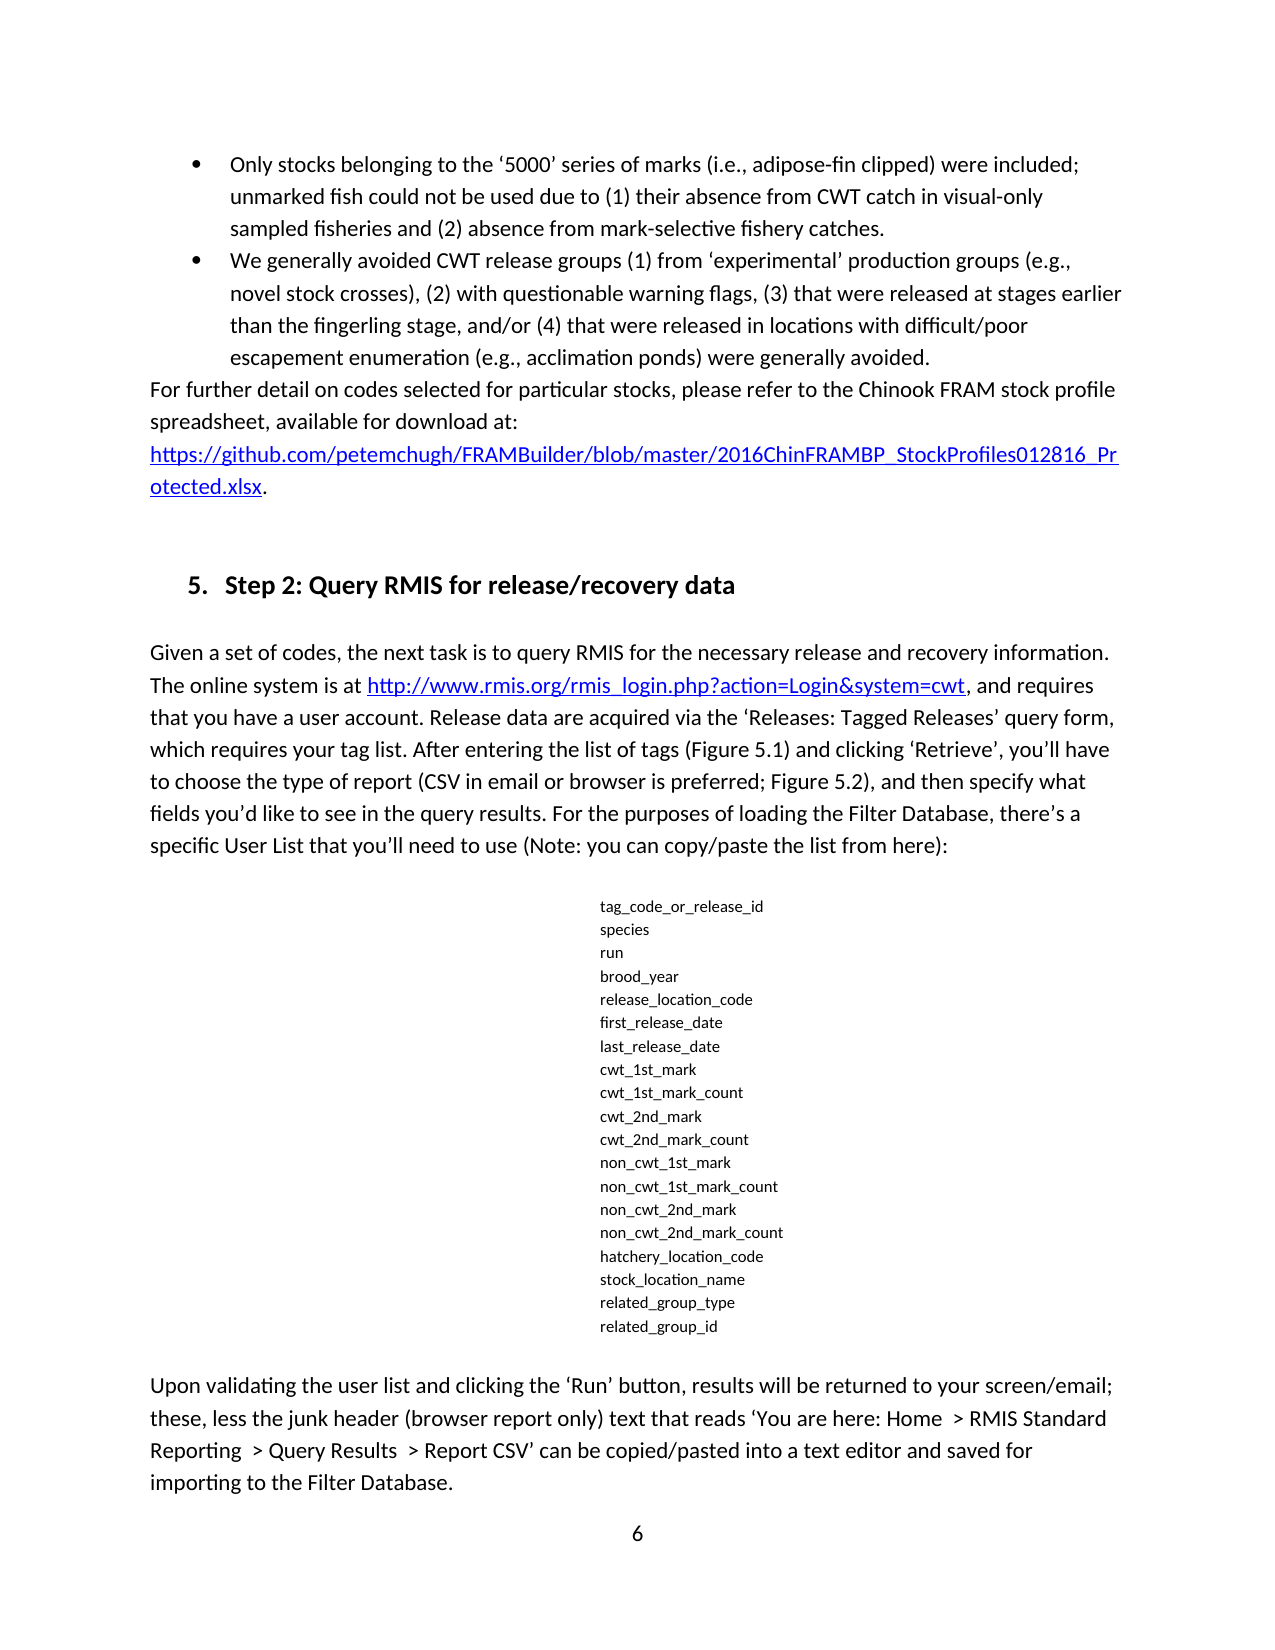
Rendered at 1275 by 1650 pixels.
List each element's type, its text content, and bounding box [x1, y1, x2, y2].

text hatchery_location_code [600, 1246, 1125, 1266]
text last_release_date [600, 1036, 1125, 1056]
text tag_code_or_release_id [600, 896, 1125, 916]
text cwt_1st_mark_count [600, 1083, 1125, 1103]
text first_release_date [600, 1013, 1125, 1033]
list Only stocks belonging to the ‘5000’ series of marks (i.e., adipose-fin clipped) were included; unmarked fish could not be used due to (1) their absence from CWT catch in visual-only sampled fisheries and (2) absence from mark-selective fishery catches. [192, 150, 1125, 242]
text brood_year [600, 966, 1125, 986]
text cwt_1st_mark [600, 1059, 1125, 1080]
list Step 2: Query RMIS for release/recovery data [187, 568, 1125, 601]
text Given a set of codes, the next task is to query RMIS for the necessary release and recovery information. The online system is at http://www.rmis.org/rmis_login.php?action=Login&system=cwt, and requires that you have a user account. Release data are acquired via the ‘Releases: Tagged Releases’ query form, which requires your tag list. After entering the list of tags (Figure 5.1) and clicking ‘Retrieve’, you’ll have to choose the type of report (CSV in email or browser is preferred; Figure 5.2), and then specify what fields you’d like to see in the query results. For the purposes of loading the Filter Database, there’s a specific User List that you’ll need to use (Note: you can copy/paste the list from here): [150, 638, 1125, 860]
text related_group_type [600, 1293, 1125, 1313]
text For further detail on codes selected for particular stocks, please refer to the Chinook FRAM stock profile spreadsheet, available for download at: https://github.com/petemchugh/FRAMBuilder/blob/master/2016ChinFRAMBP_StockProfiles012816_Protected.xlsx. [150, 375, 1125, 500]
text non_cwt_1st_mark_count [600, 1176, 1125, 1196]
text non_cwt_2nd_mark [600, 1199, 1125, 1220]
text species [600, 919, 1125, 940]
text cwt_2nd_mark [600, 1106, 1125, 1126]
text non_cwt_1st_mark [600, 1153, 1125, 1173]
text Upon validating the user list and clicking the ‘Run’ button, results will be returned to your screen/email; these, less the junk header (browser report only) text that reads ‘You are here: Home > RMIS Standard Reporting > Query Results > Report CSV’ can be copied/pasted into a text editor and saved for importing to the Filter Database. [150, 1372, 1125, 1496]
text release_location_code [600, 989, 1125, 1010]
text stock_location_name [600, 1269, 1125, 1290]
text non_cwt_2nd_mark_count [600, 1223, 1125, 1243]
text cwt_2nd_mark_count [600, 1129, 1125, 1150]
text run [600, 943, 1125, 963]
text related_group_id [600, 1316, 1125, 1336]
list We generally avoided CWT release groups (1) from ‘experimental’ production groups (e.g., novel stock crosses), (2) with questionable warning flags, (3) that were released at stages earlier than the fingerling stage, and/or (4) that were released in locations with difficult/poor escapement enumeration (e.g., acclimation ponds) were generally avoided. [192, 247, 1125, 371]
